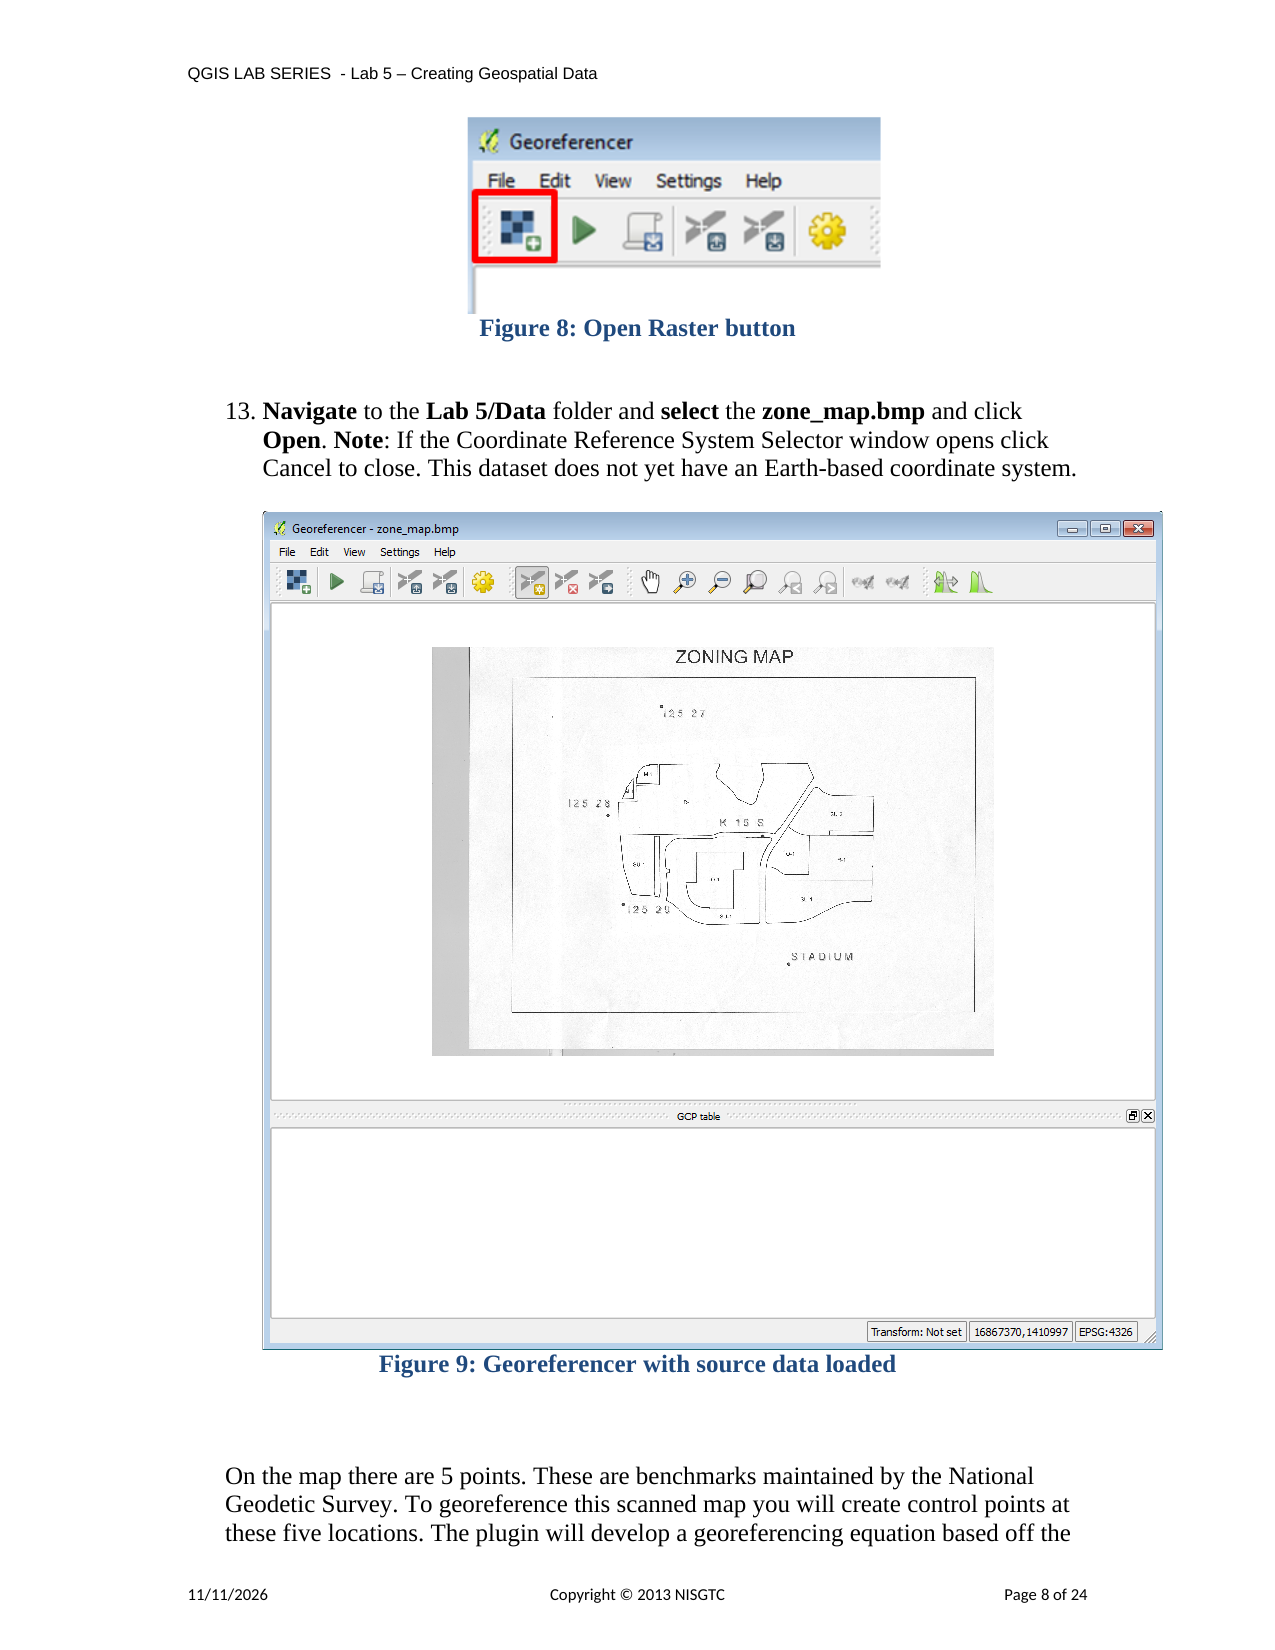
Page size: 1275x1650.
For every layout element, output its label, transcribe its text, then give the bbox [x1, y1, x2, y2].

list Navigate to the Lab 5/Data folder and select the zone_map.bmp and click Open. Note: If the Coordinate Reference System Selector window opens click Cancel to close. This dataset does not yet have an Earth-based coordinate system. [225, 396, 1087, 482]
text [225, 1461, 1087, 1547]
text Figure 8: Open Raster button [187, 313, 1087, 342]
picture [262, 511, 1163, 1350]
picture [460, 112, 890, 314]
text Figure 9: Georeferencer with source data loaded [187, 1349, 1087, 1378]
